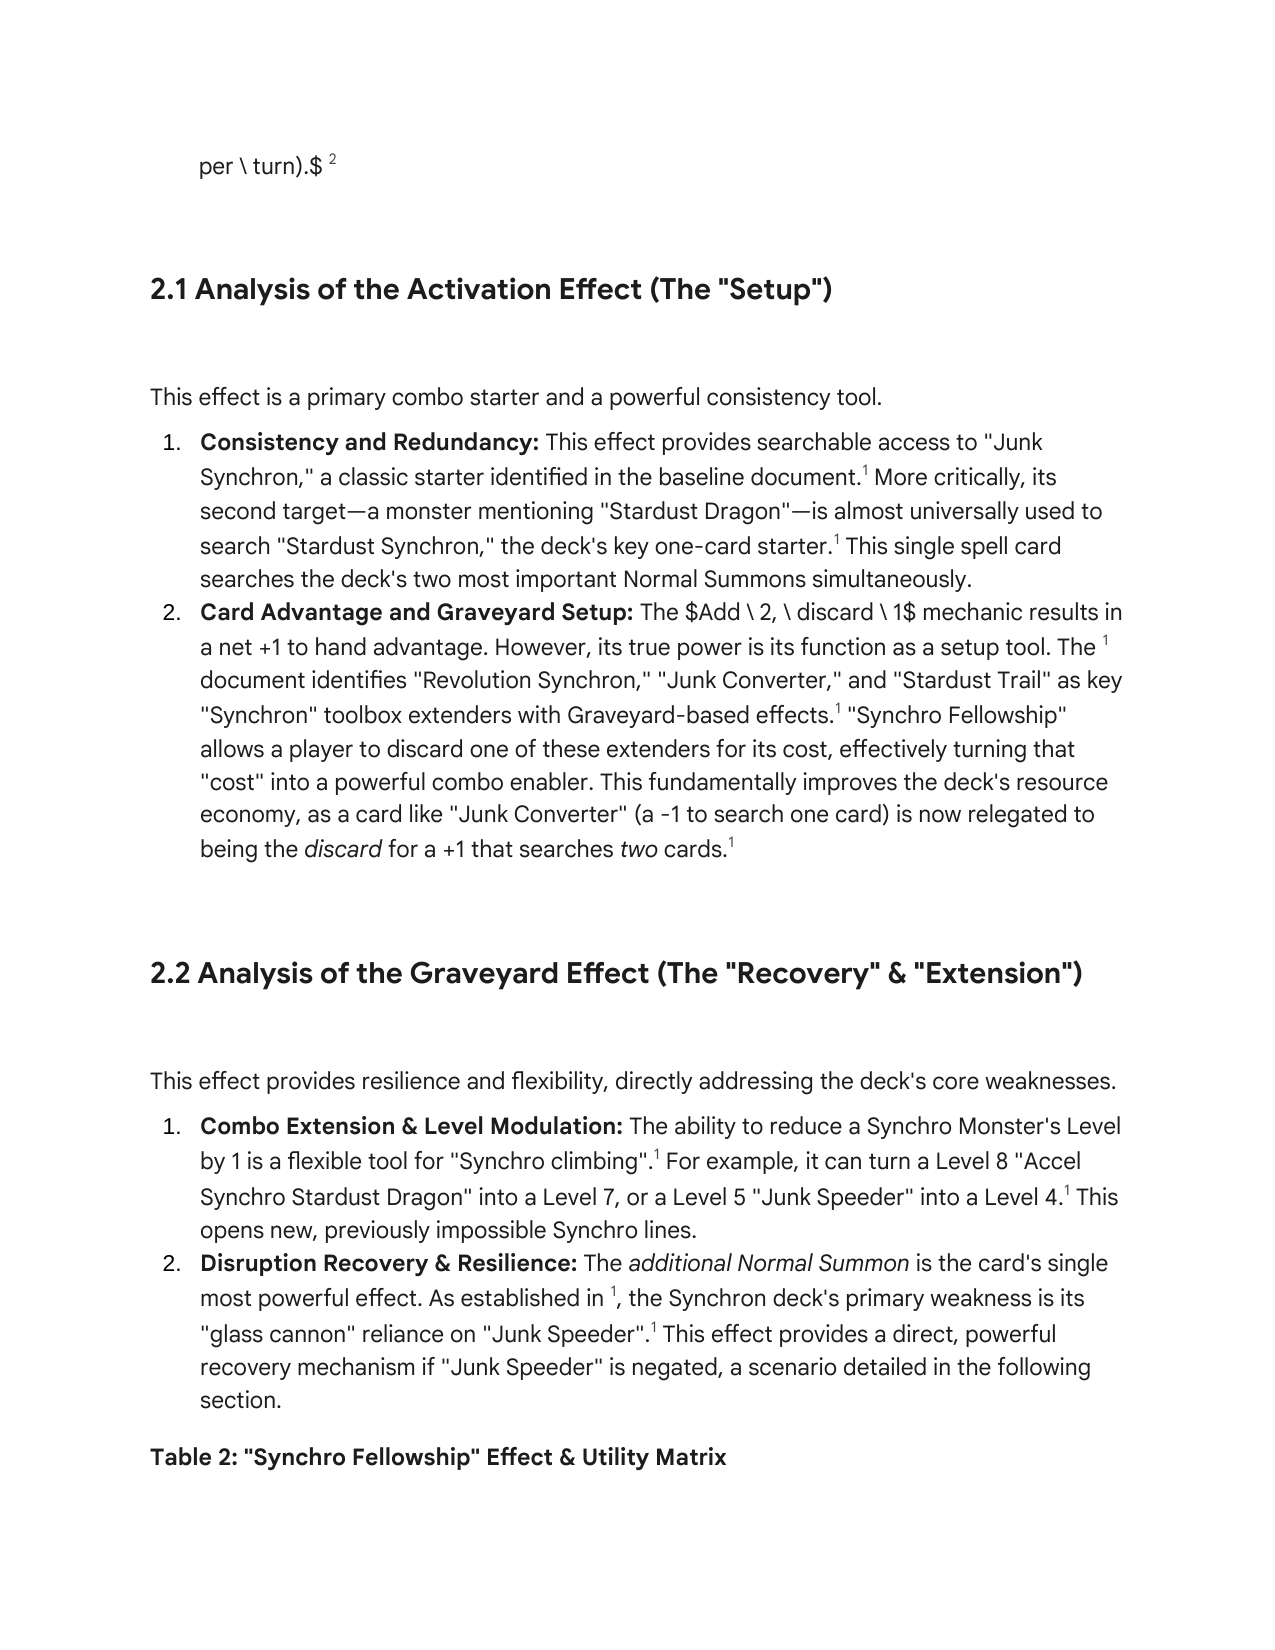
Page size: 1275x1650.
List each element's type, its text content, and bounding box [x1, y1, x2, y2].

text Table 2: "Synchro Fellowship" Effect & Utility Matrix [150, 1443, 1125, 1472]
list Consistency and Redundancy: This effect provides searchable access to "Junk Synchron," a classic starter identified in the baseline document.1 More critically, its second target—a monster mentioning "Stardust Dragon"—is almost universally used to search "Stardust Synchron," the deck's key one-card starter.1 This single spell card searches the deck's two most important Normal Summons simultaneously. [162, 428, 1125, 594]
list Combo Extension & Level Modulation: The ability to reduce a Synchro Monster's Level by 1 is a flexible tool for "Synchro climbing".1 For example, it can turn a Level 8 "Accel Synchro Stardust Dragon" into a Level 7, or a Level 5 "Junk Speeder" into a Level 4.1 This opens new, previously impossible Synchro lines. [162, 1112, 1125, 1245]
text This effect provides resilience and flexibility, directly addressing the deck's core weaknesses. [150, 1067, 1125, 1096]
subtitle 2.1 Analysis of the Activation Effect (The "Setup") [150, 271, 1125, 308]
subtitle 2.2 Analysis of the Graveyard Effect (The "Recovery" & "Extension") [150, 955, 1125, 992]
list Disruption Recovery & Resilience: The additional Normal Summon is the card's single most powerful effect. As established in 1, the Synchron deck's primary weakness is its "glass cannon" reliance on "Junk Speeder".1 This effect provides a direct, powerful recovery mechanism if "Junk Speeder" is negated, a scenario detailed in the following section. [162, 1249, 1125, 1414]
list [161, 150, 1125, 181]
text This effect is a primary combo starter and a powerful consistency tool. [150, 383, 1125, 412]
list Card Advantage and Graveyard Setup: The $Add \ 2, \ discard \ 1$ mechanic results in a net +1 to hand advantage. However, its true power is its function as a setup tool. The 1 document identifies "Revolution Synchron," "Junk Converter," and "Stardust Trail" as key "Synchron" toolbox extenders with Graveyard-based effects.1 "Synchro Fellowship" allows a player to discard one of these extenders for its cost, effectively turning that "cost" into a powerful combo enabler. This fundamentally improves the deck's resource economy, as a card like "Junk Converter" (a -1 to search one card) is now relegated to being the discard for a +1 that searches two cards.1 [162, 598, 1125, 865]
